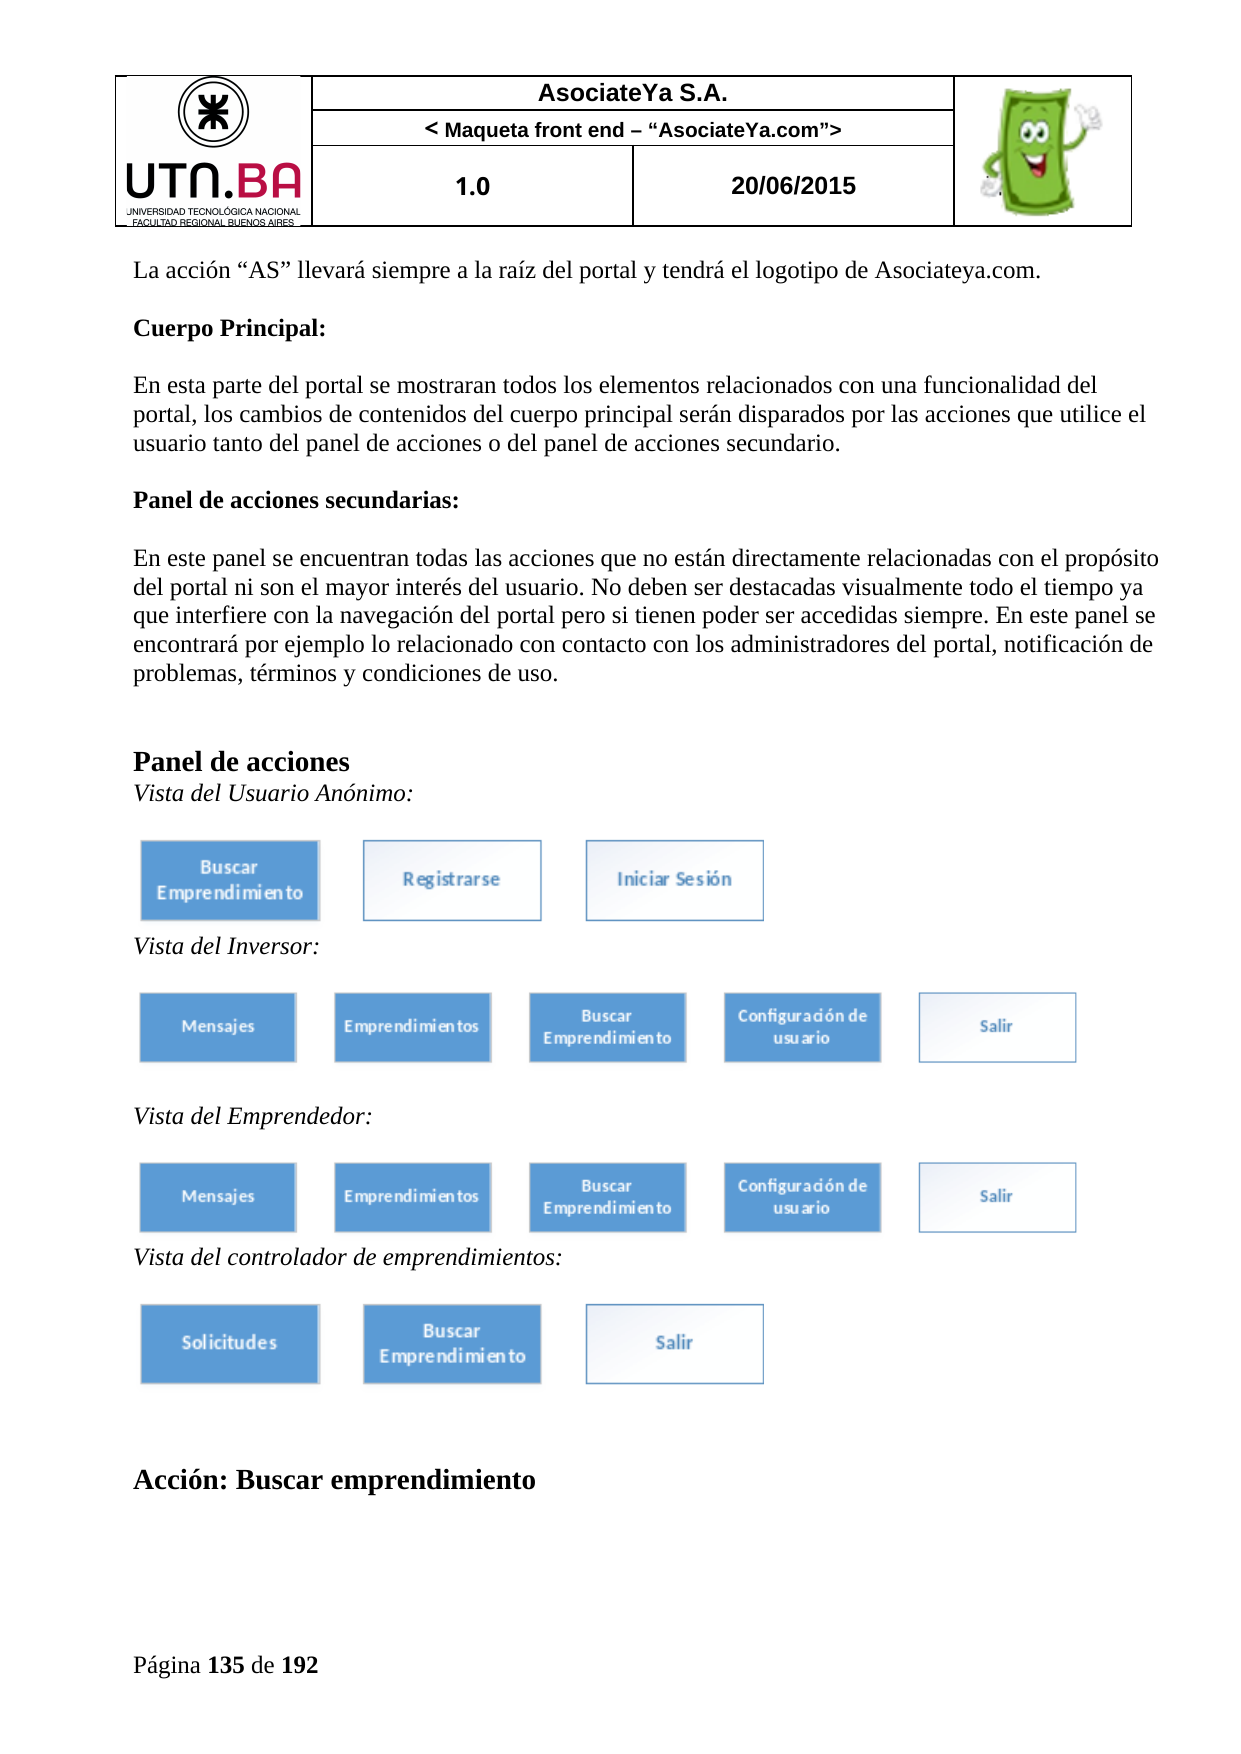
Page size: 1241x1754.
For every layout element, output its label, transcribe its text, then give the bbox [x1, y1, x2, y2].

picture [968, 81, 1110, 221]
picture [126, 76, 301, 226]
text Vista del Emprendedor: [133, 1101, 1165, 1129]
text Vista del controlador de emprendimientos: [133, 1242, 1165, 1270]
text Vista del Inversor: [133, 931, 1165, 960]
text Cuerpo Principal: [133, 313, 1165, 342]
text La acción “AS” llevará siempre a la raíz del portal y tendrá el logotipo de Asociateya.com. [133, 256, 1165, 284]
text En este panel se encuentran todas las acciones que no están directamente relacionadas con el propósito del portal ni son el mayor interés del usuario. No deben ser destacadas visualmente todo el tiempo ya que interfiere con la navegación del portal pero si tienen poder ser accedidas siempre. En este panel se encontrará por ejemplo lo relacionado con contacto con los administradores del portal, notificación de problemas, términos y condiciones de uso. [133, 543, 1165, 687]
text Panel de acciones [133, 744, 1165, 778]
text Panel de acciones secundarias: [133, 486, 1165, 514]
text Acción: Buscar emprendimiento [133, 1462, 1165, 1496]
text En esta parte del portal se mostraran todos los elementos relacionados con una funcionalidad del portal, los cambios de contenidos del cuerpo principal serán disparados por las acciones que utilice el usuario tanto del panel de acciones o del panel de acciones secundario. [133, 371, 1165, 457]
text Vista del Usuario Anónimo: [133, 778, 1165, 807]
